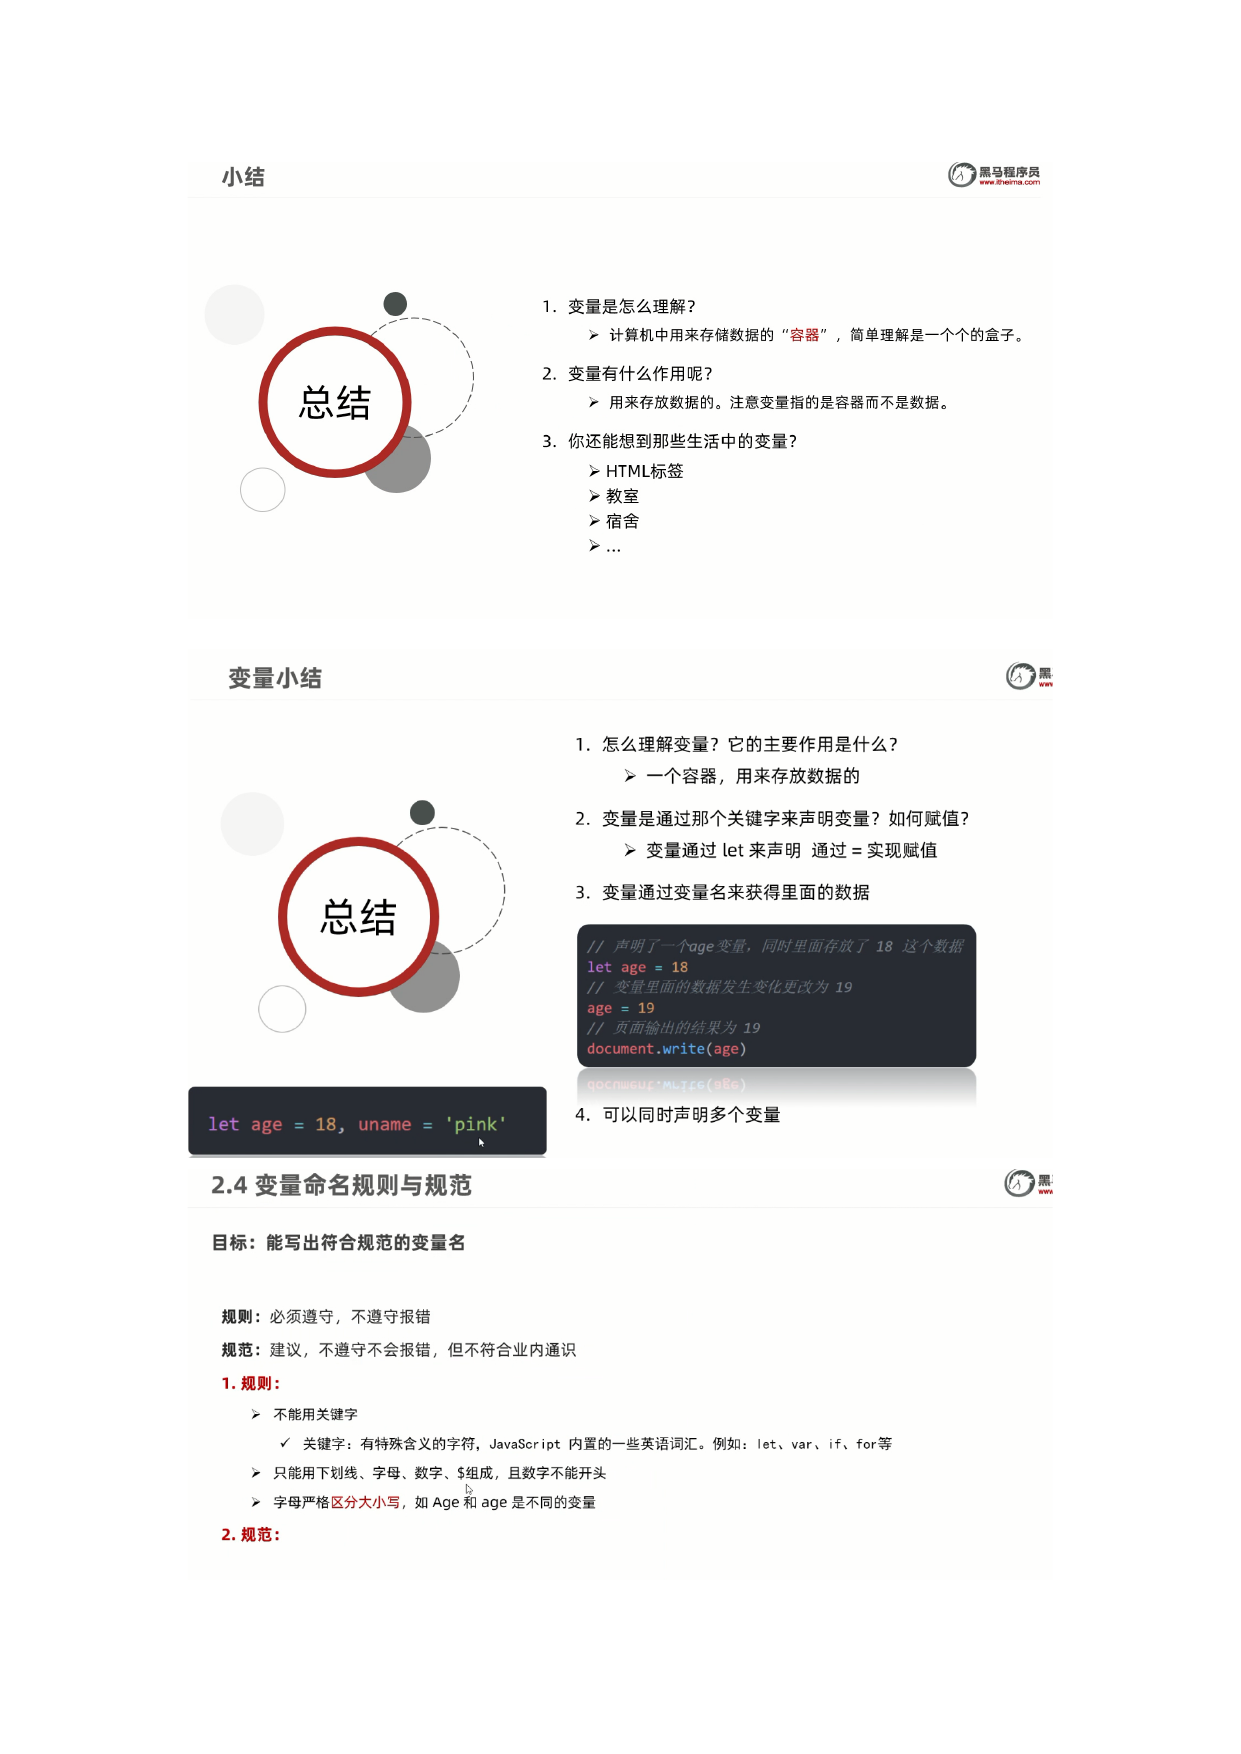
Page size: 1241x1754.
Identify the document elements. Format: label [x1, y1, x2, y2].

picture [187, 1169, 1053, 1580]
picture [187, 649, 1053, 1158]
picture [187, 162, 1053, 619]
